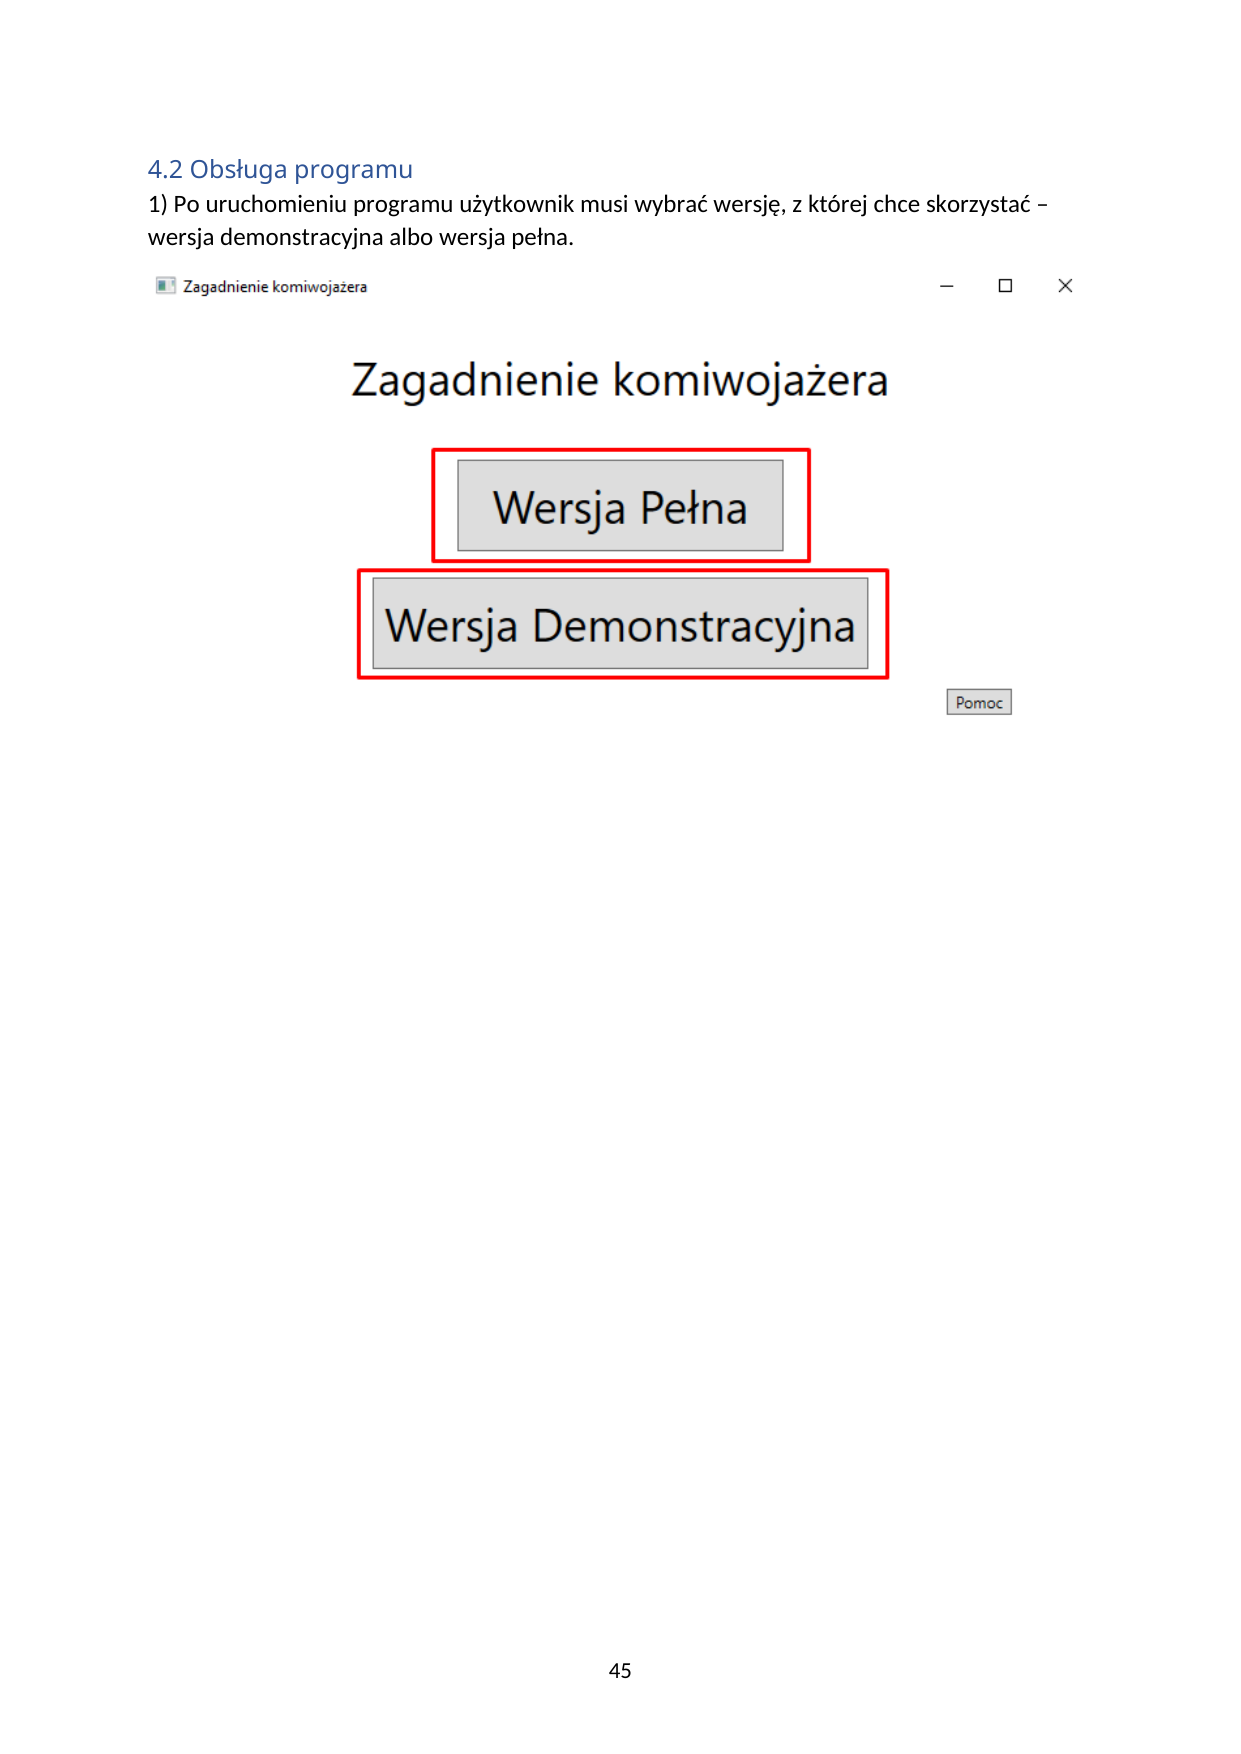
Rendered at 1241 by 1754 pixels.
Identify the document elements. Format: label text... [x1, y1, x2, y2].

text 1) Po uruchomieniu programu użytkownik musi wybrać wersję, z której chce skorzystać – wersja demonstracyjna albo wersja pełna. [148, 188, 1093, 252]
picture [147, 271, 1093, 736]
subtitle 4.2 Obsługa programu [148, 152, 1093, 186]
